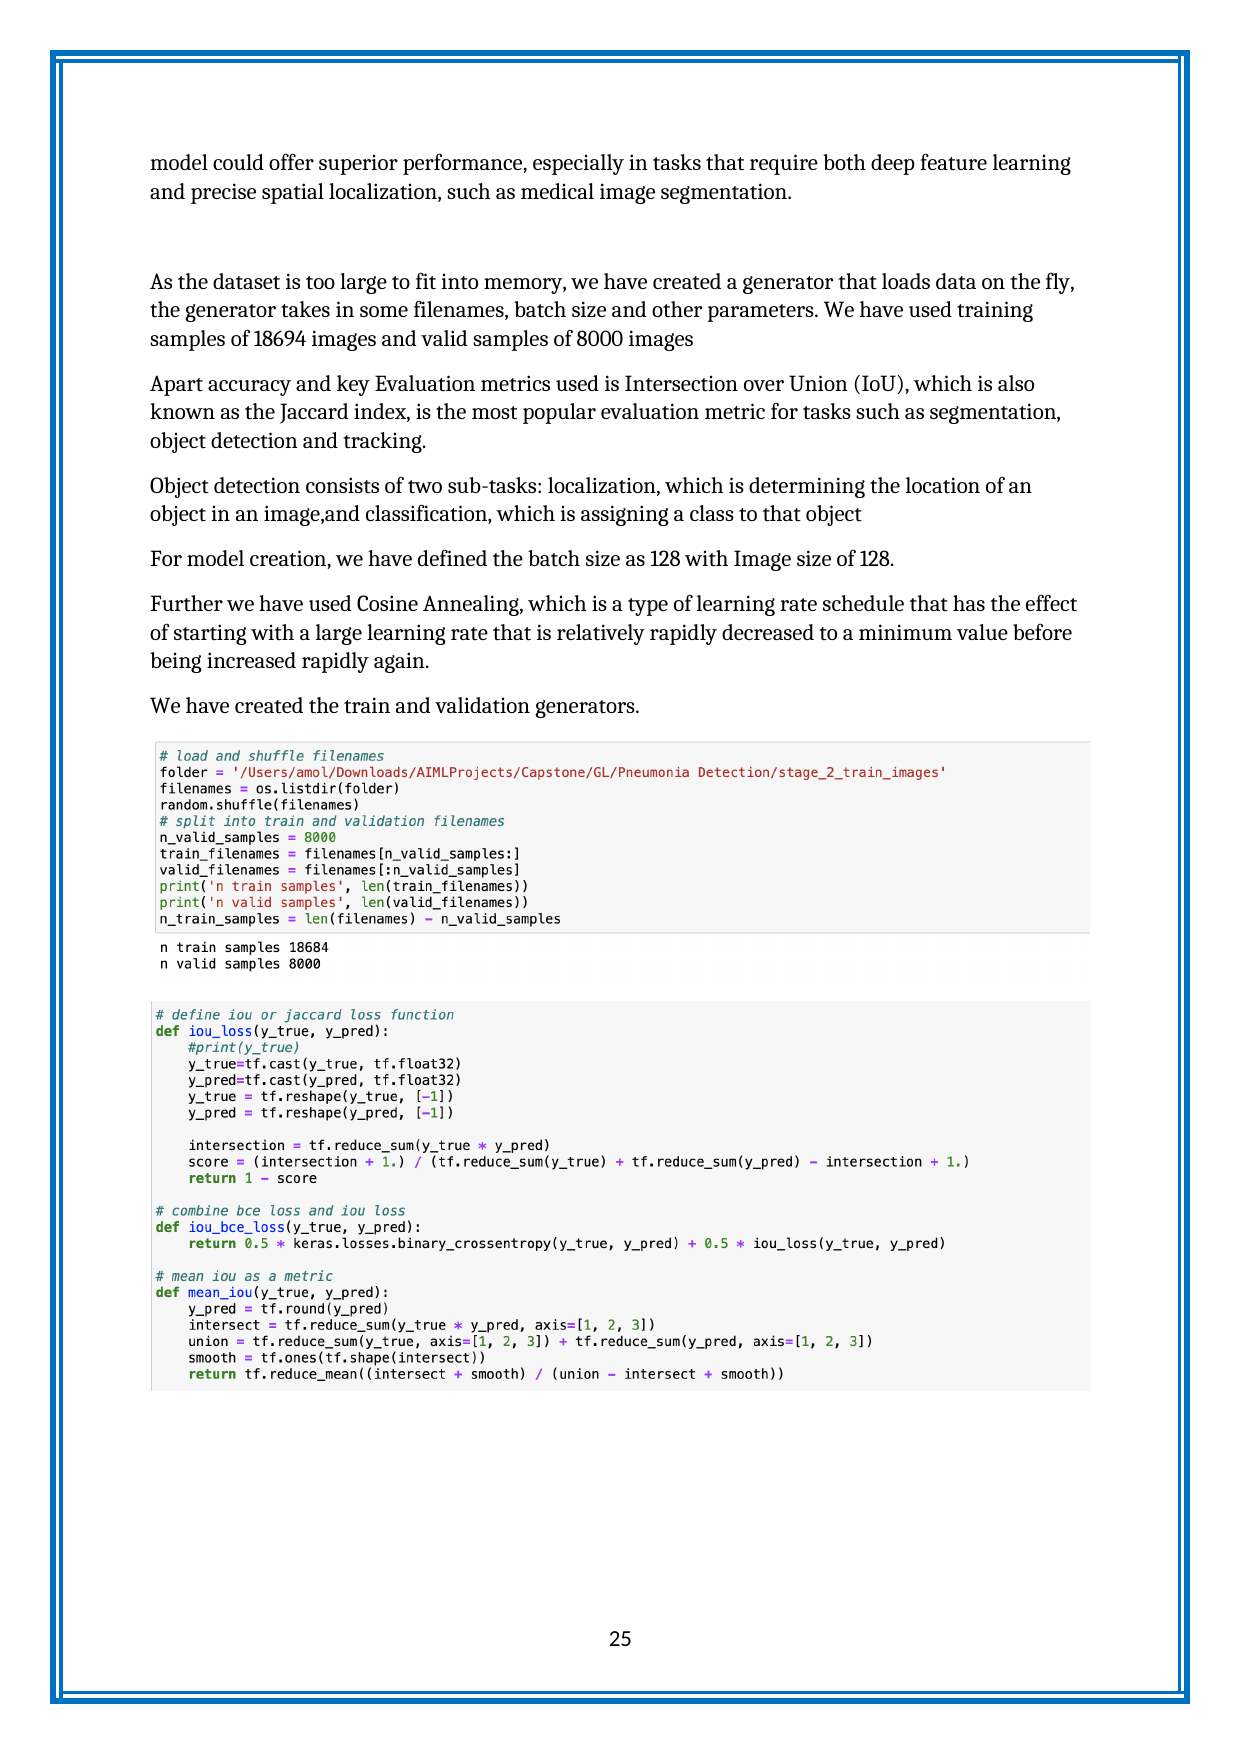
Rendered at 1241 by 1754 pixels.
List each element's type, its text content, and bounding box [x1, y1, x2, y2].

text For model creation, we have defined the batch size as 128 with Image size of 128. [150, 546, 1090, 572]
text As the dataset is too large to fit into memory, we have created a generator that loads data on the fly, the generator takes in some filenames, batch size and other parameters. We have used training samples of 18694 images and valid samples of 8000 images [150, 269, 1090, 352]
text Apart accuracy and key Evaluation metrics used is Intersection over Union (IoU), which is also known as the Jaccard index, is the most popular evaluation metric for tasks such as segmentation, object detection and tracking. [150, 371, 1090, 454]
text We have created the train and validation generators. [150, 693, 1090, 719]
text Object detection consists of two sub-tasks: localization, which is determining the location of an object in an image,and classification, which is assigning a class to that object [150, 473, 1090, 527]
picture [150, 738, 1091, 983]
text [150, 150, 1090, 205]
picture [150, 1001, 1091, 1391]
text Further we have used Cosine Annealing, which is a type of learning rate schedule that has the effect of starting with a large learning rate that is relatively rapidly decreased to a minimum value before being increased rapidly again. [150, 591, 1090, 674]
